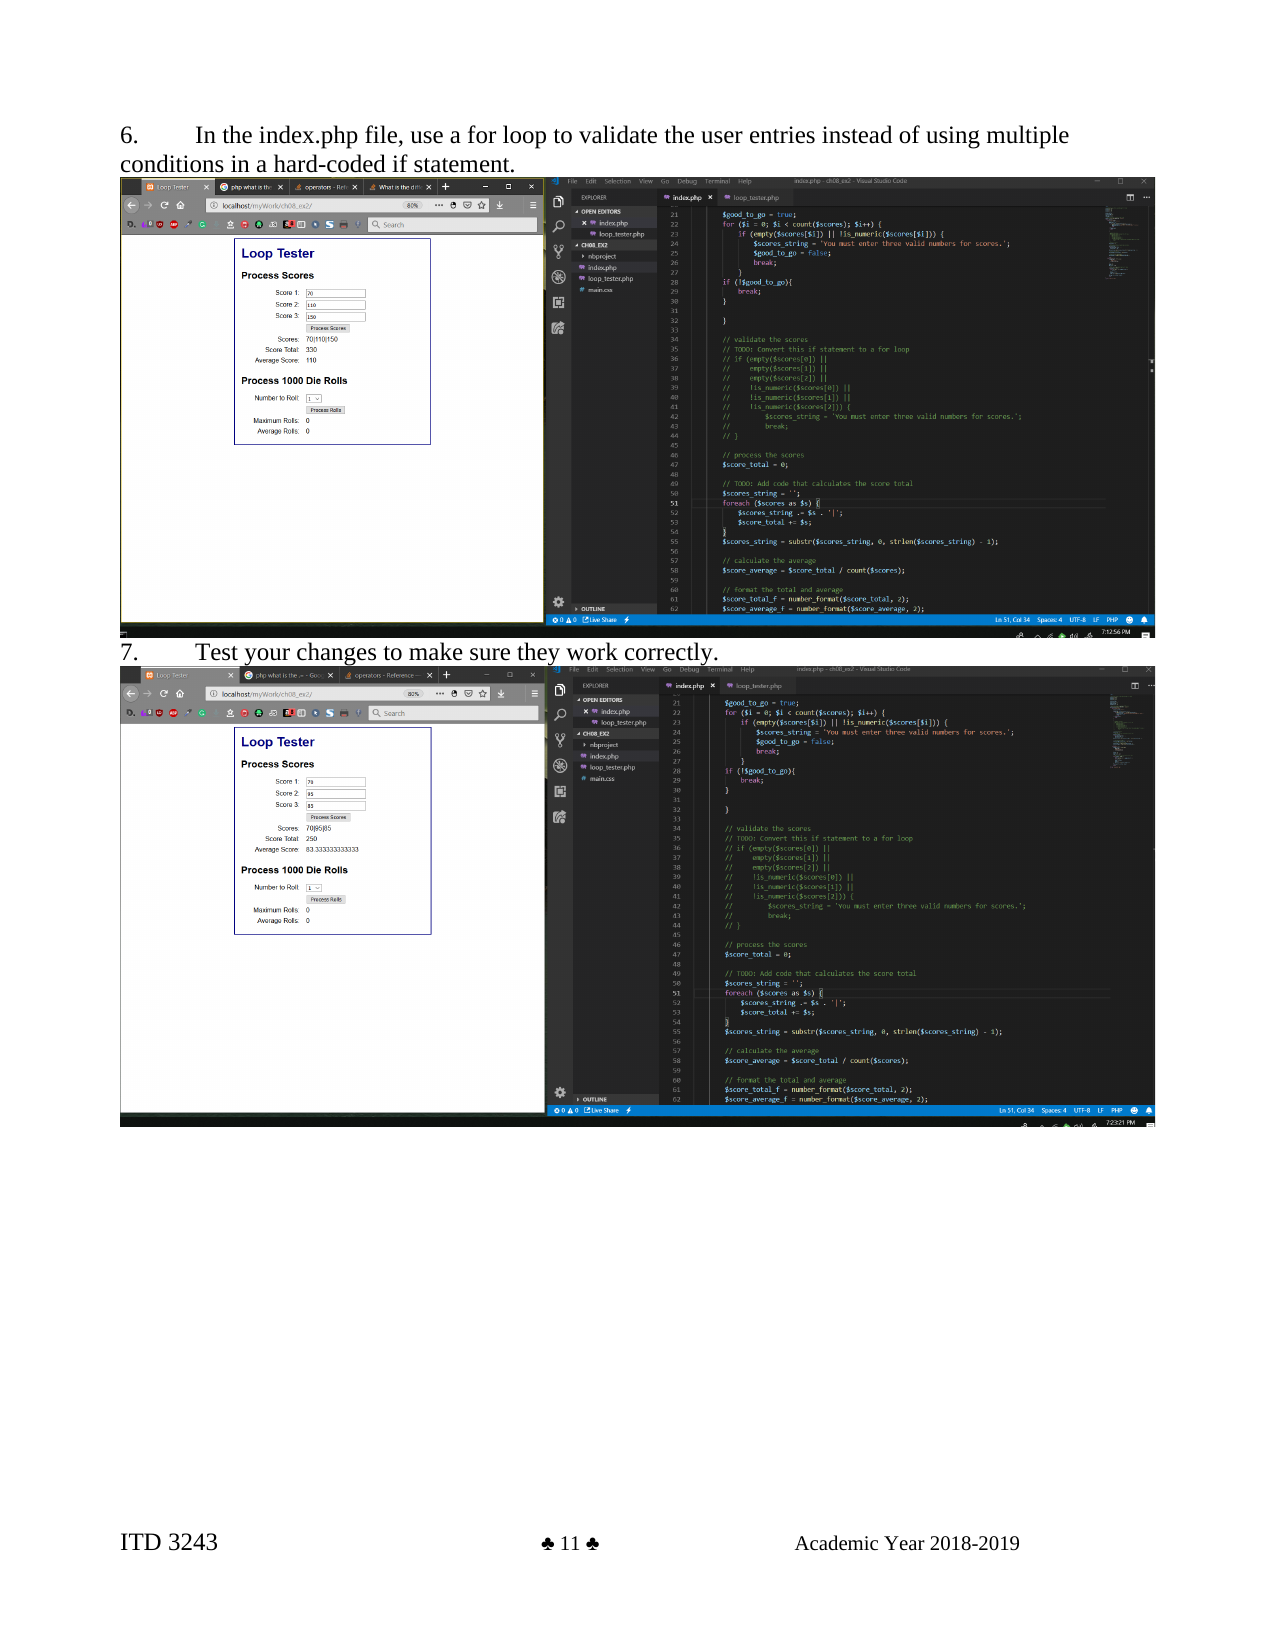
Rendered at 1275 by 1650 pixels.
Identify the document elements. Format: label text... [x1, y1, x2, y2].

text 6. In the index.php file, use a for loop to validate the user entries instead of using multiple conditions in a hard-coded if statement. [120, 120, 1155, 177]
picture [120, 177, 1155, 638]
picture [120, 666, 1155, 1127]
text 7. Test your changes to make sure they work correctly. [120, 638, 1155, 666]
